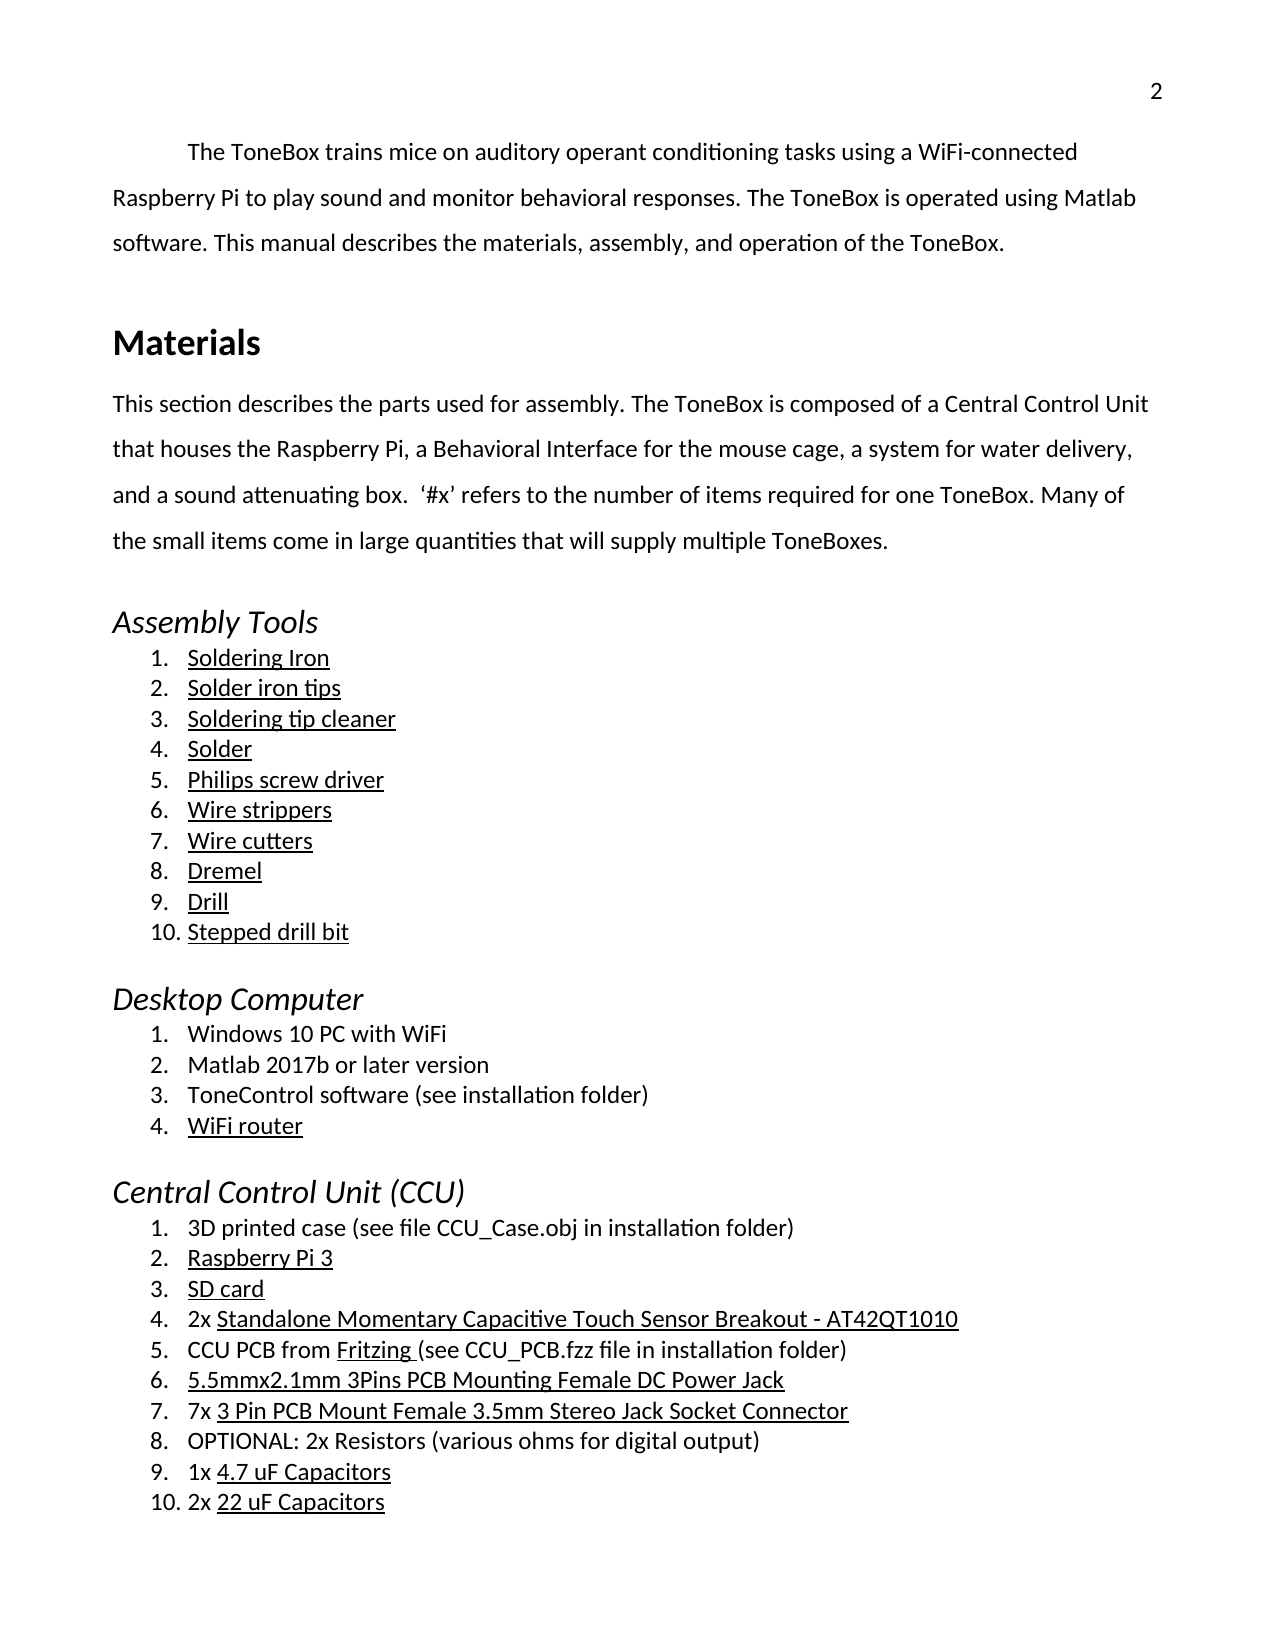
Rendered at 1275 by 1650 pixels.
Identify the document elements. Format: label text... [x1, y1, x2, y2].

list 7x 3 Pin PCB Mount Female 3.5mm Stereo Jack Socket Connector [150, 1395, 1162, 1425]
list Windows 10 PC with WiFi [150, 1018, 1162, 1049]
list 1x 4.7 uF Capacitors [150, 1456, 1162, 1486]
list Matlab 2017b or later version [150, 1049, 1162, 1079]
list Drill [150, 886, 1162, 917]
list CCU PCB from Fritzing (see CCU_PCB.fzz file in installation folder) [150, 1334, 1162, 1364]
text The ToneBox trains mice on auditory operant conditioning tasks using a WiFi-connected Raspberry Pi to play sound and monitor behavioral responses. The ToneBox is operated using Matlab software. This manual describes the materials, assembly, and operation of the ToneBox. [112, 136, 1162, 258]
list Dremel [150, 856, 1162, 886]
list 2x 22 uF Capacitors [150, 1486, 1162, 1517]
list Stepped drill bit [150, 917, 1162, 947]
list Philips screw driver [150, 764, 1162, 794]
list Wire strippers [150, 794, 1162, 825]
list ToneControl software (see installation folder) [150, 1079, 1162, 1110]
list Raspberry Pi 3 [150, 1242, 1162, 1273]
text Assembly Tools [112, 601, 1162, 642]
list OPTIONAL: 2x Resistors (various ohms for digital output) [150, 1425, 1162, 1456]
list Solder iron tips [150, 672, 1162, 703]
text Central Control Unit (CCU) [112, 1171, 1162, 1212]
list 2x Standalone Momentary Capacitive Touch Sensor Breakout - AT42QT1010 [150, 1303, 1162, 1334]
list Solder [150, 733, 1162, 764]
list WiFi router [150, 1110, 1162, 1140]
list SD card [150, 1273, 1162, 1303]
list 5.5mmx2.1mm 3Pins PCB Mounting Female DC Power Jack [150, 1364, 1162, 1395]
text This section describes the parts used for assembly. The ToneBox is composed of a Central Control Unit that houses the Raspberry Pi, a Behavioral Interface for the mouse cage, a system for water delivery, and a sound attenuating box. ‘#x’ refers to the number of items required for one ToneBox. Many of the small items come in large quantities that will supply multiple ToneBoxes. [112, 388, 1162, 555]
list Wire cutters [150, 825, 1162, 856]
text Desktop Computer [112, 978, 1162, 1018]
list 3D printed case (see file CCU_Case.obj in installation folder) [150, 1212, 1162, 1242]
list Soldering Iron [150, 642, 1162, 672]
list Soldering tip cleaner [150, 703, 1162, 733]
text Materials [112, 319, 1162, 365]
